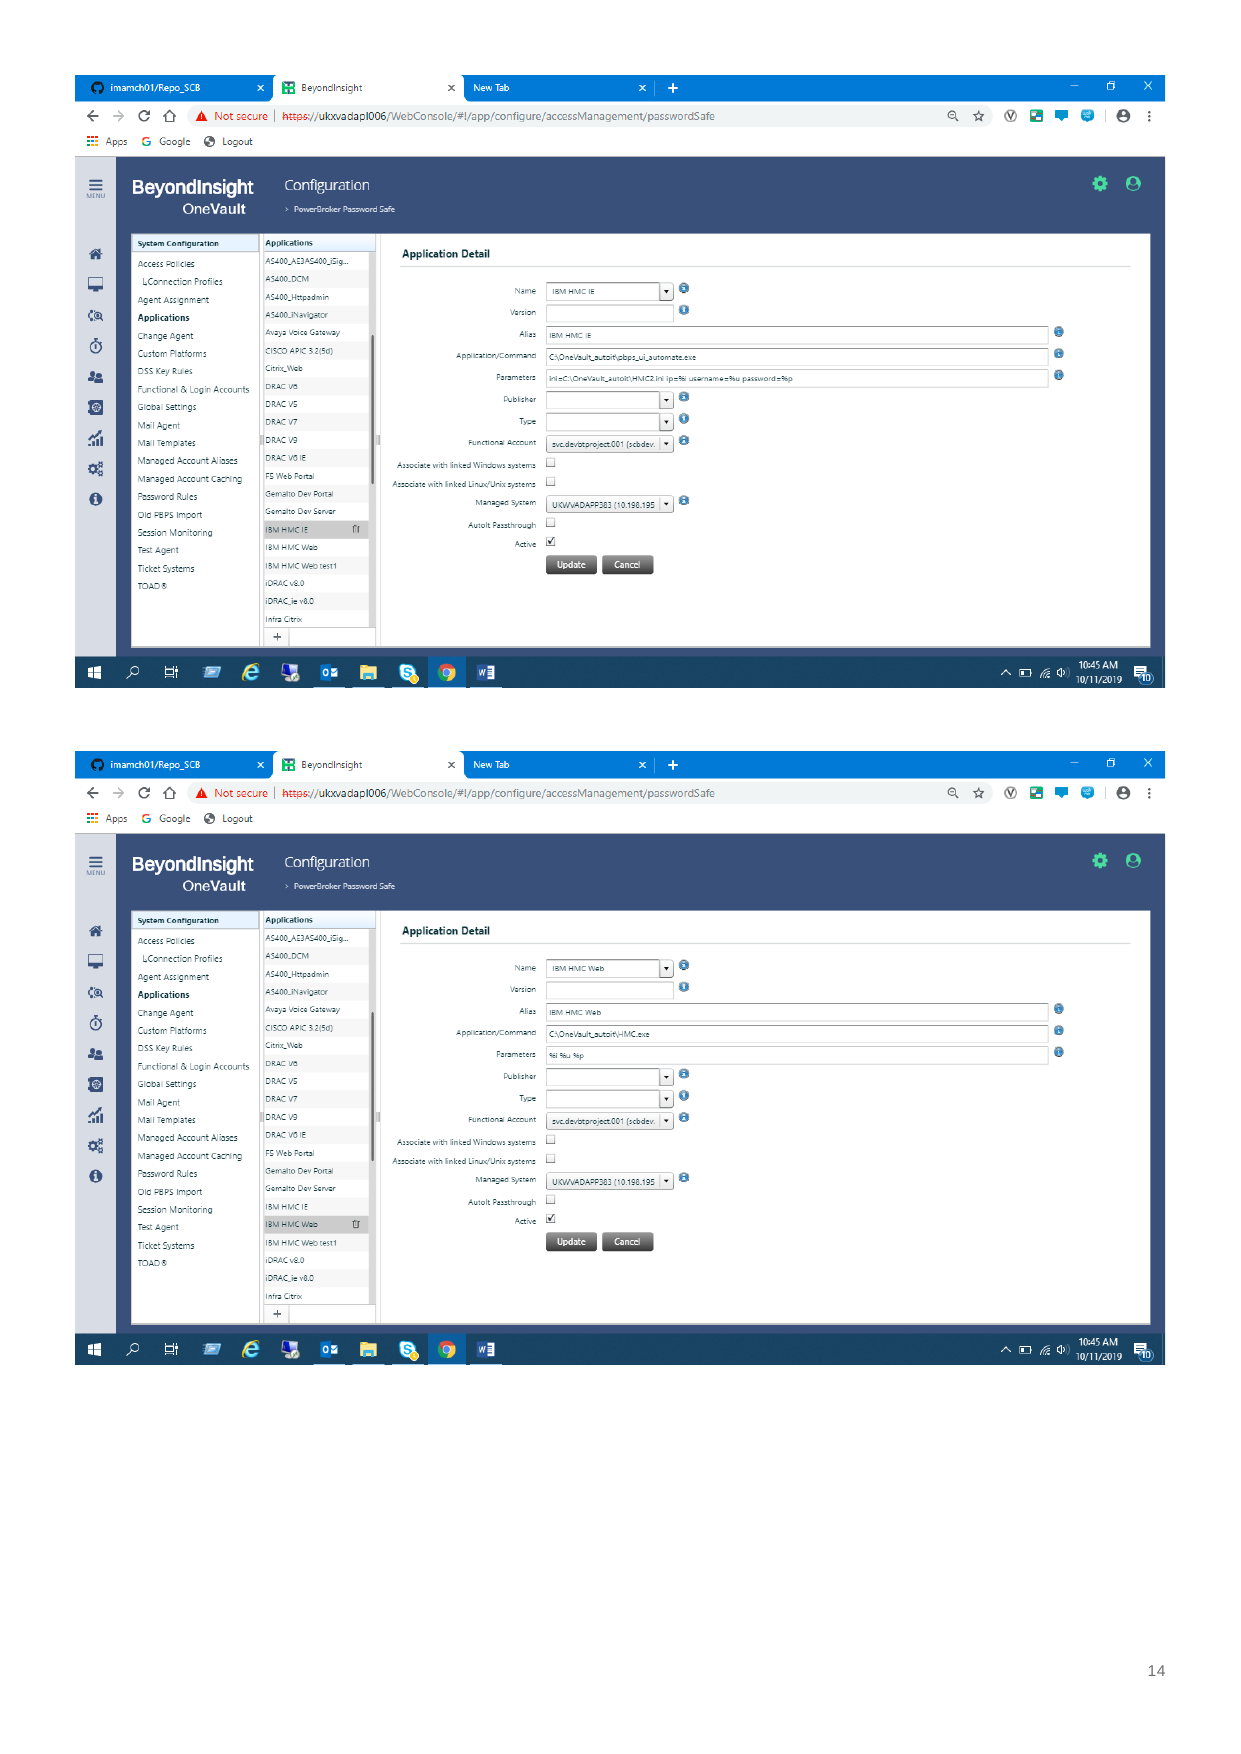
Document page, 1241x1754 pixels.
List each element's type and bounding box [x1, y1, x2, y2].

picture [75, 751, 1166, 1365]
picture [75, 75, 1166, 688]
